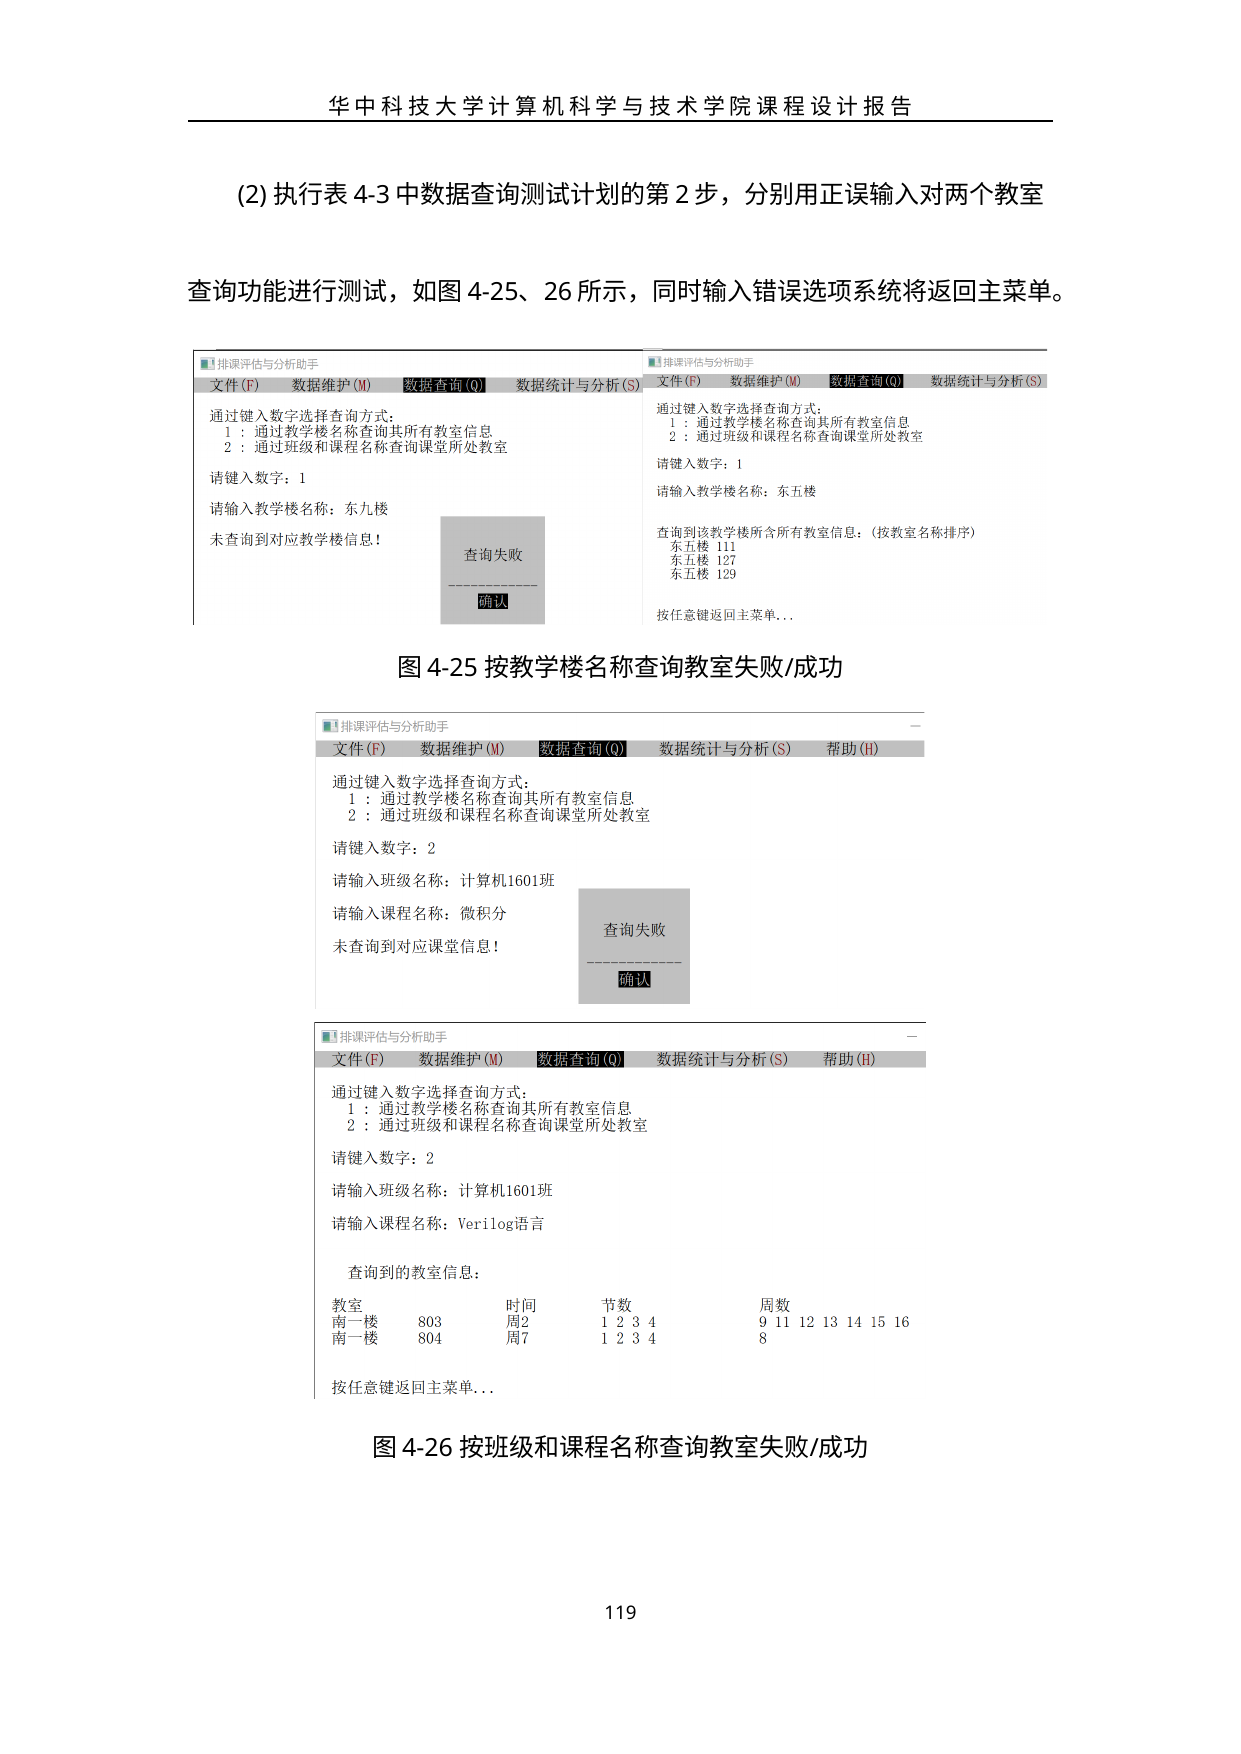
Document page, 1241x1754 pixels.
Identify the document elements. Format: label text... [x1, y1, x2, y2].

text 图4-25 按教学楼名称查询教室失败/成功 [187, 633, 1053, 698]
picture [315, 712, 925, 1009]
picture [193, 348, 1048, 625]
list 执行表4-3中数据查询测试计划的第2步，分别用正误输入对两个教室查询功能进行测试，如图4-25、26所示，同时输入错误选项系统将返回主菜单。 [187, 160, 1053, 322]
text 图4-26 按班级和课程名称查询教室失败/成功 [187, 1413, 1053, 1478]
picture [314, 1022, 926, 1399]
